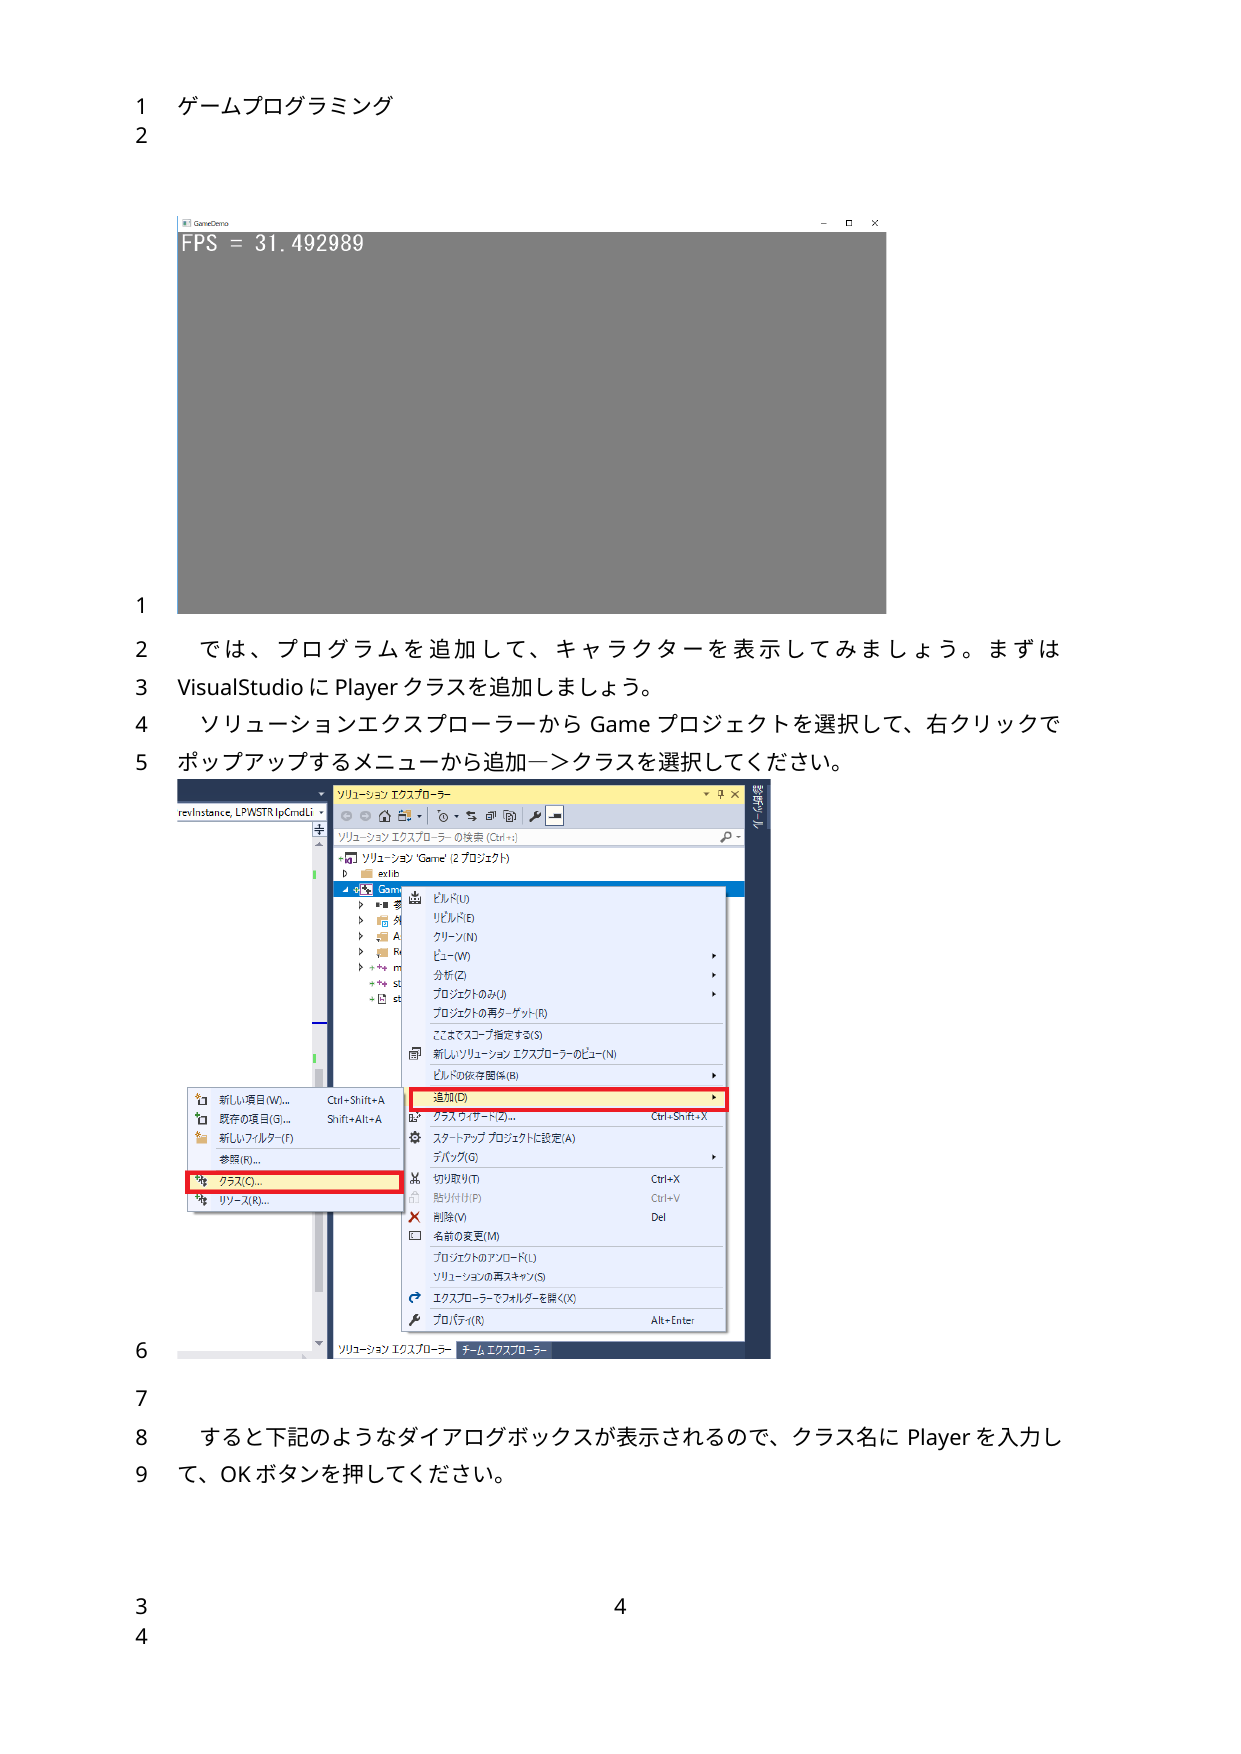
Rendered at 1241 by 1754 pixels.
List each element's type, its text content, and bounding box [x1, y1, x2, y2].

text ソリューションエクスプローラーからGameプロジェクトを選択して、右クリックでポップアップするメニューから追加―＞クラスを選択してください。 [177, 704, 1063, 779]
picture [177, 779, 771, 1359]
text すると下記のようなダイアログボックスが表示されるので、クラス名にPlayerを入力して、OKボタンを押してください。 [177, 1417, 1063, 1492]
text では、プログラムを追加して、キャラクターを表示してみましょう。まずはVisualStudioにPlayerクラスを追加しましょう。 [177, 629, 1063, 704]
picture [177, 216, 887, 614]
